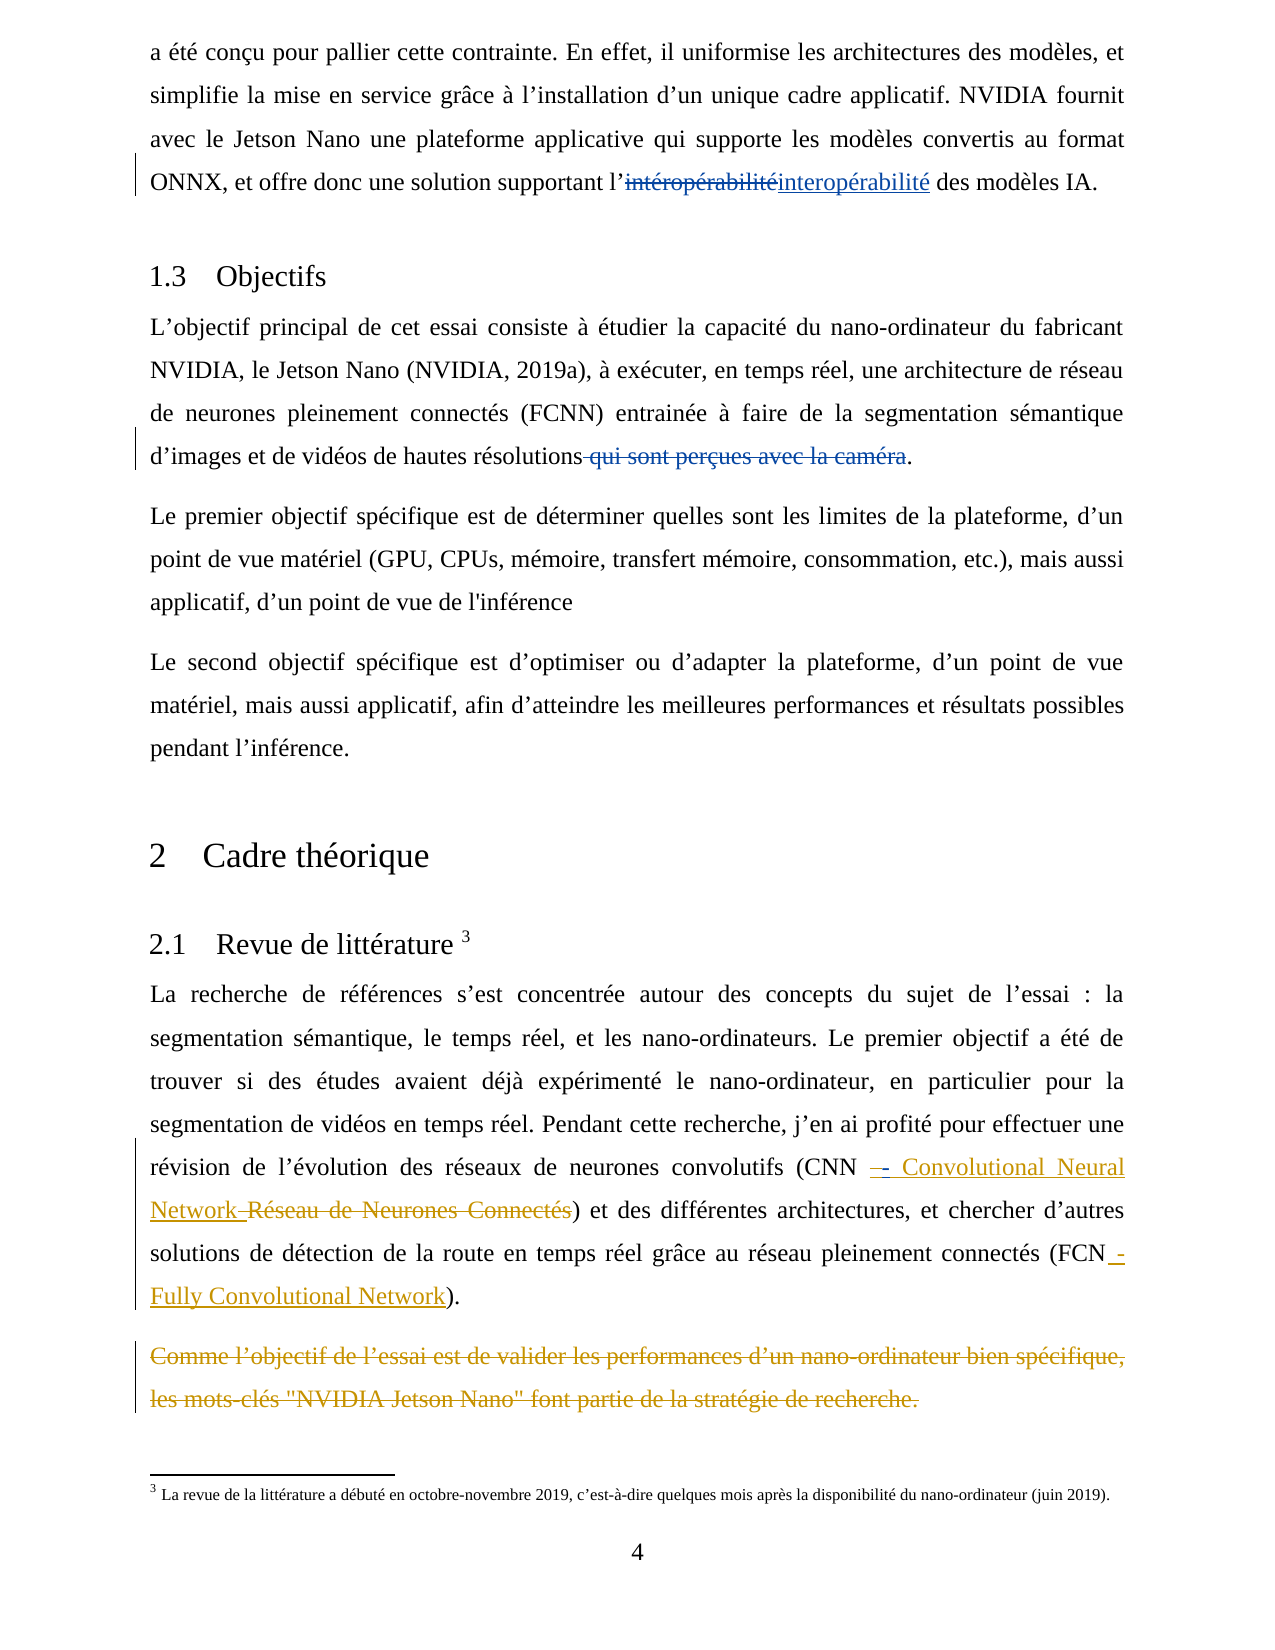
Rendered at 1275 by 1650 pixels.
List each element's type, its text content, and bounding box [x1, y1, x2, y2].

text Le second objectif spécifique est d’optimiser ou d’adapter la plateforme, d’un point de vue matériel, mais aussi applicatif, afin d’atteindre les meilleures performances et résultats possibles pendant l’inférence. [150, 647, 1125, 762]
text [150, 37, 1125, 196]
subtitle Cadre théorique [148, 835, 1125, 876]
text L’objectif principal de cet essai consiste à étudier la capacité du nano-ordinateur du fabricant NVIDIA, le Jetson Nano (NVIDIA, 2019a), à exécuter, en temps réel, une architecture de réseau de neurones pleinement connectés (FCNN) entrainée à faire de la segmentation sémantique d’images et de vidéos de hautes résolutions. [150, 312, 1125, 470]
text La recherche de références s’est concentrée autour des concepts du sujet de l’essai : la segmentation sémantique, le temps réel, et les nano-ordinateurs. Le premier objectif a été de trouver si des études avaient déjà expérimenté le nano-ordinateur, en particulier pour la segmentation de vidéos en temps réel. Pendant cette recherche, j’en ai profité pour effectuer une révision de l’évolution des réseaux de neurones convolutifs (CNN ) et des différentes architectures, et chercher d’autres solutions de détection de la route en temps réel grâce au réseau pleinement connectés (FCN). [150, 979, 1125, 1310]
text Le premier objectif spécifique est de déterminer quelles sont les limites de la plateforme, d’un point de vue matériel (GPU, CPUs, mémoire, transfert mémoire, consommation, etc.), mais aussi applicatif, d’un point de vue de l'inférence [150, 501, 1125, 616]
subtitle Objectifs [148, 258, 1125, 293]
subtitle Revue de littérature [148, 926, 1125, 961]
